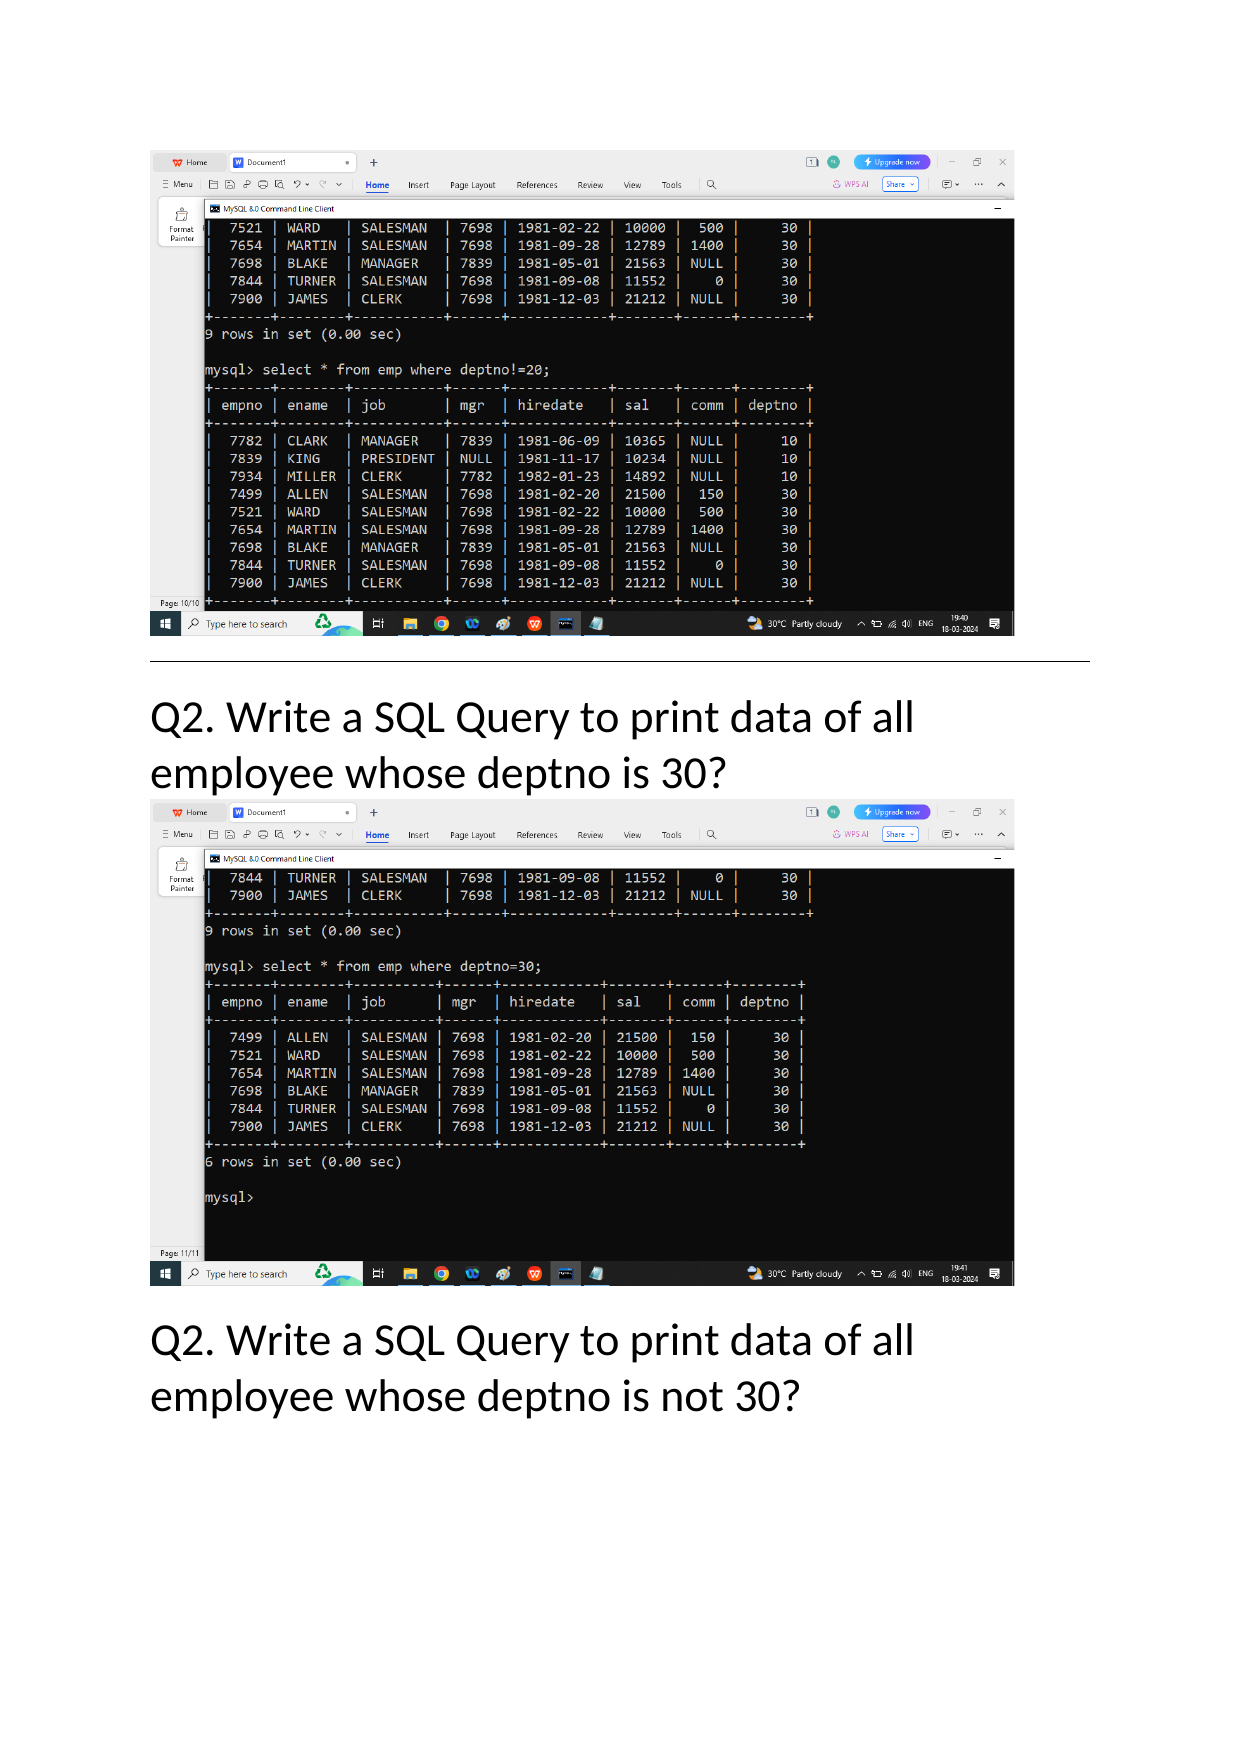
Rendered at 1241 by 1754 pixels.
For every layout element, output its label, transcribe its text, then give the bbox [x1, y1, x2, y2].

text Q2. Write a SQL Query to print data of all employee whose deptno is 30? [150, 688, 1090, 800]
picture [150, 150, 1015, 636]
picture [150, 799, 1015, 1286]
text Q2. Write a SQL Query to print data of all employee whose deptno is not 30? [150, 1311, 1090, 1423]
